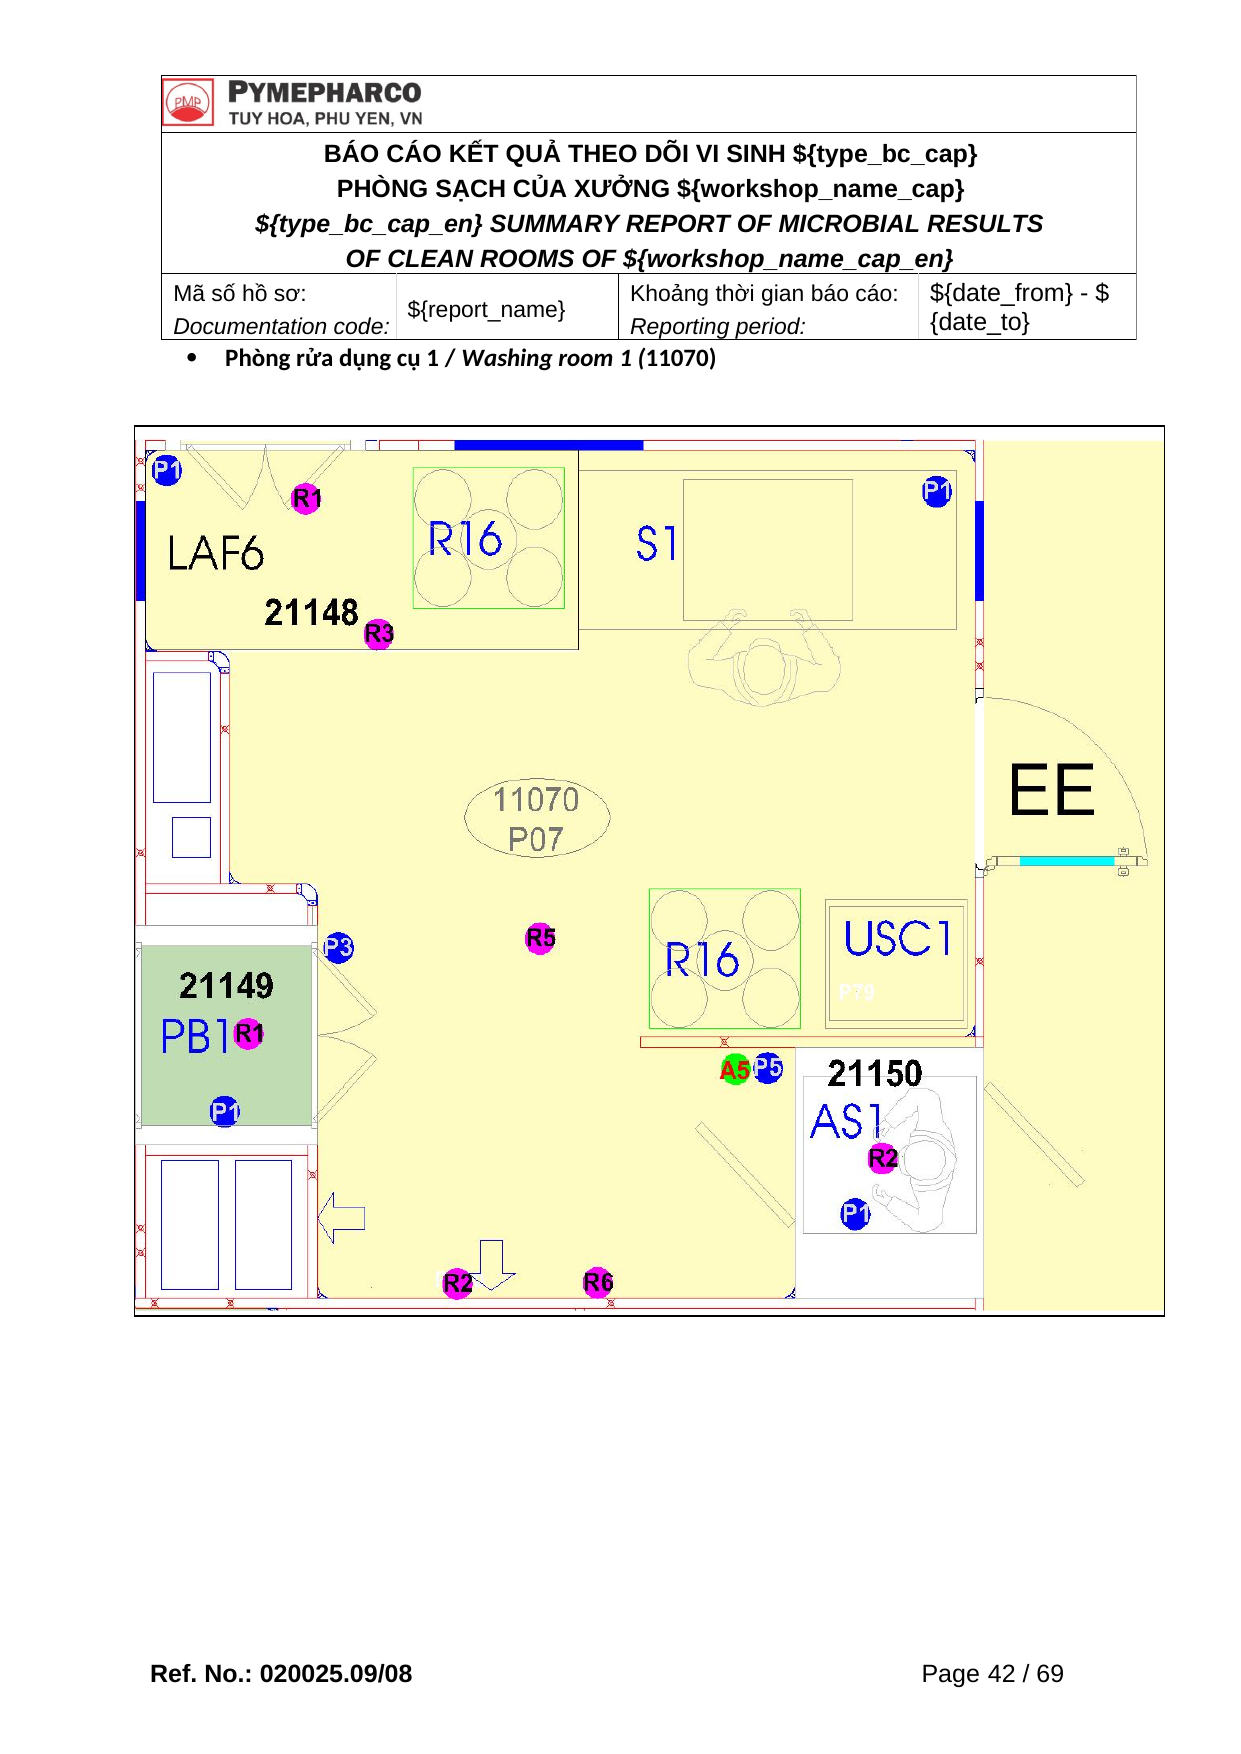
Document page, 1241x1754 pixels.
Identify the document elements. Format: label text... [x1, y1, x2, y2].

picture [135, 427, 1164, 1315]
list Phòng rửa dụng cụ 1 / Washing room 1 (11070) [187, 342, 1131, 373]
picture [162, 78, 422, 127]
